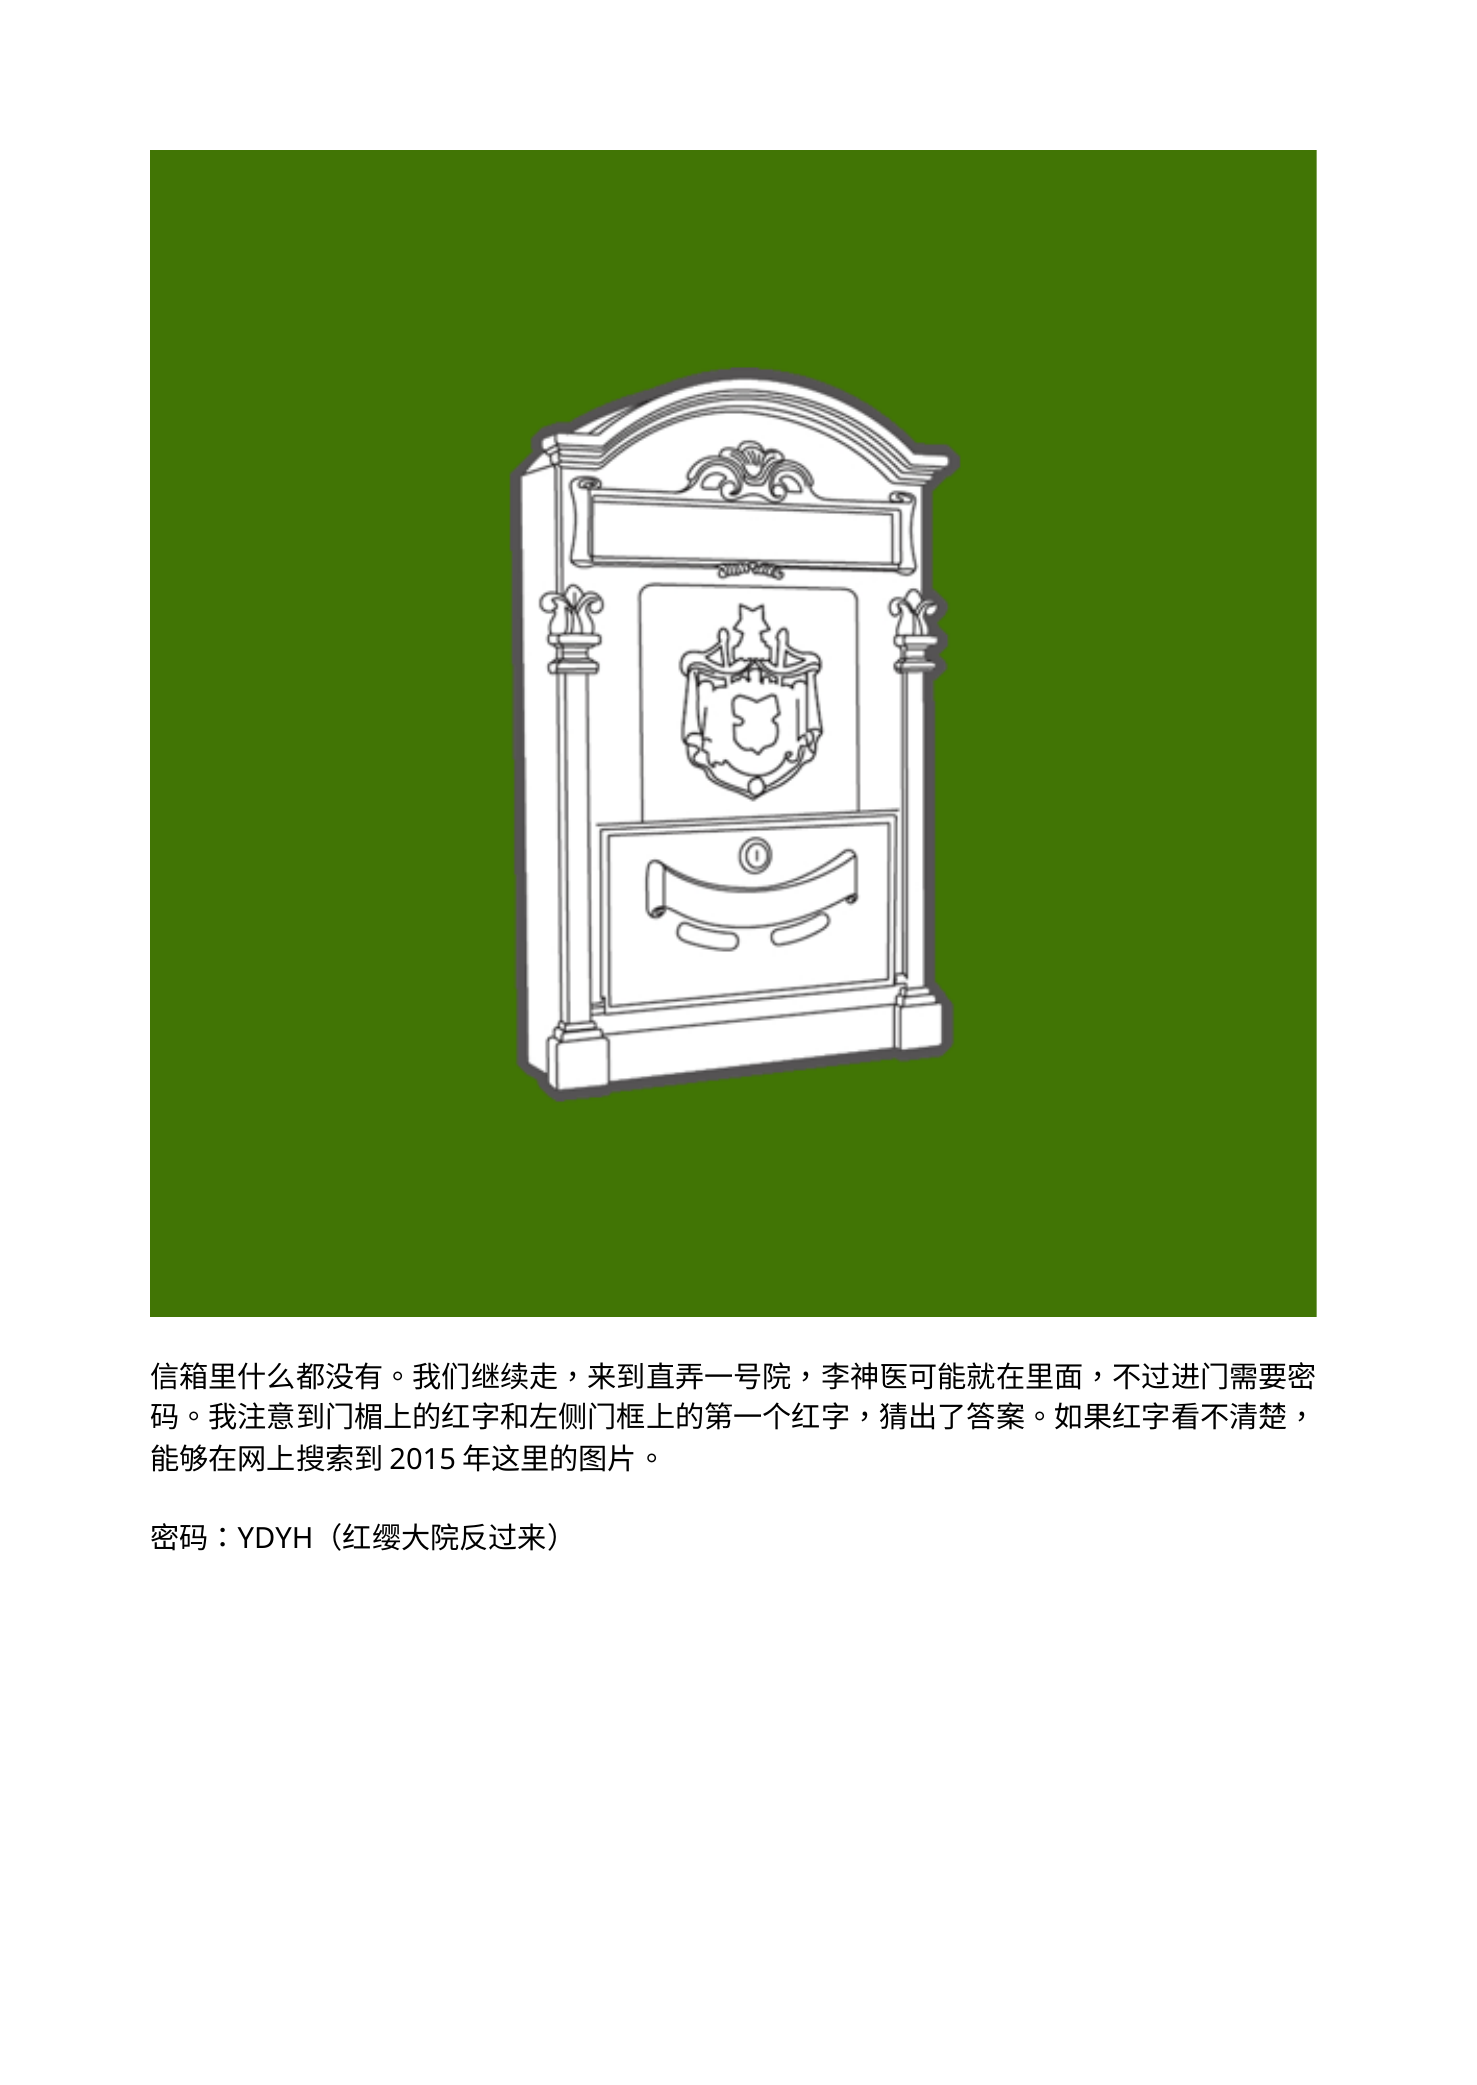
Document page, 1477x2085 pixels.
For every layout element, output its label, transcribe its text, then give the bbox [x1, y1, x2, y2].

text 密码：YDYH（红缨大院反过来） [150, 1518, 1326, 1557]
picture [150, 150, 1317, 1317]
text 信箱里什么都没有。我们继续走，来到直弄一号院，李神医可能就在里面，不过进门需要密码。我注意到门楣上的红字和左侧门框上的第一个红字，猜出了答案。如果红字看不清楚，能够在网上搜索到2015年这里的图片。 [150, 1356, 1326, 1478]
